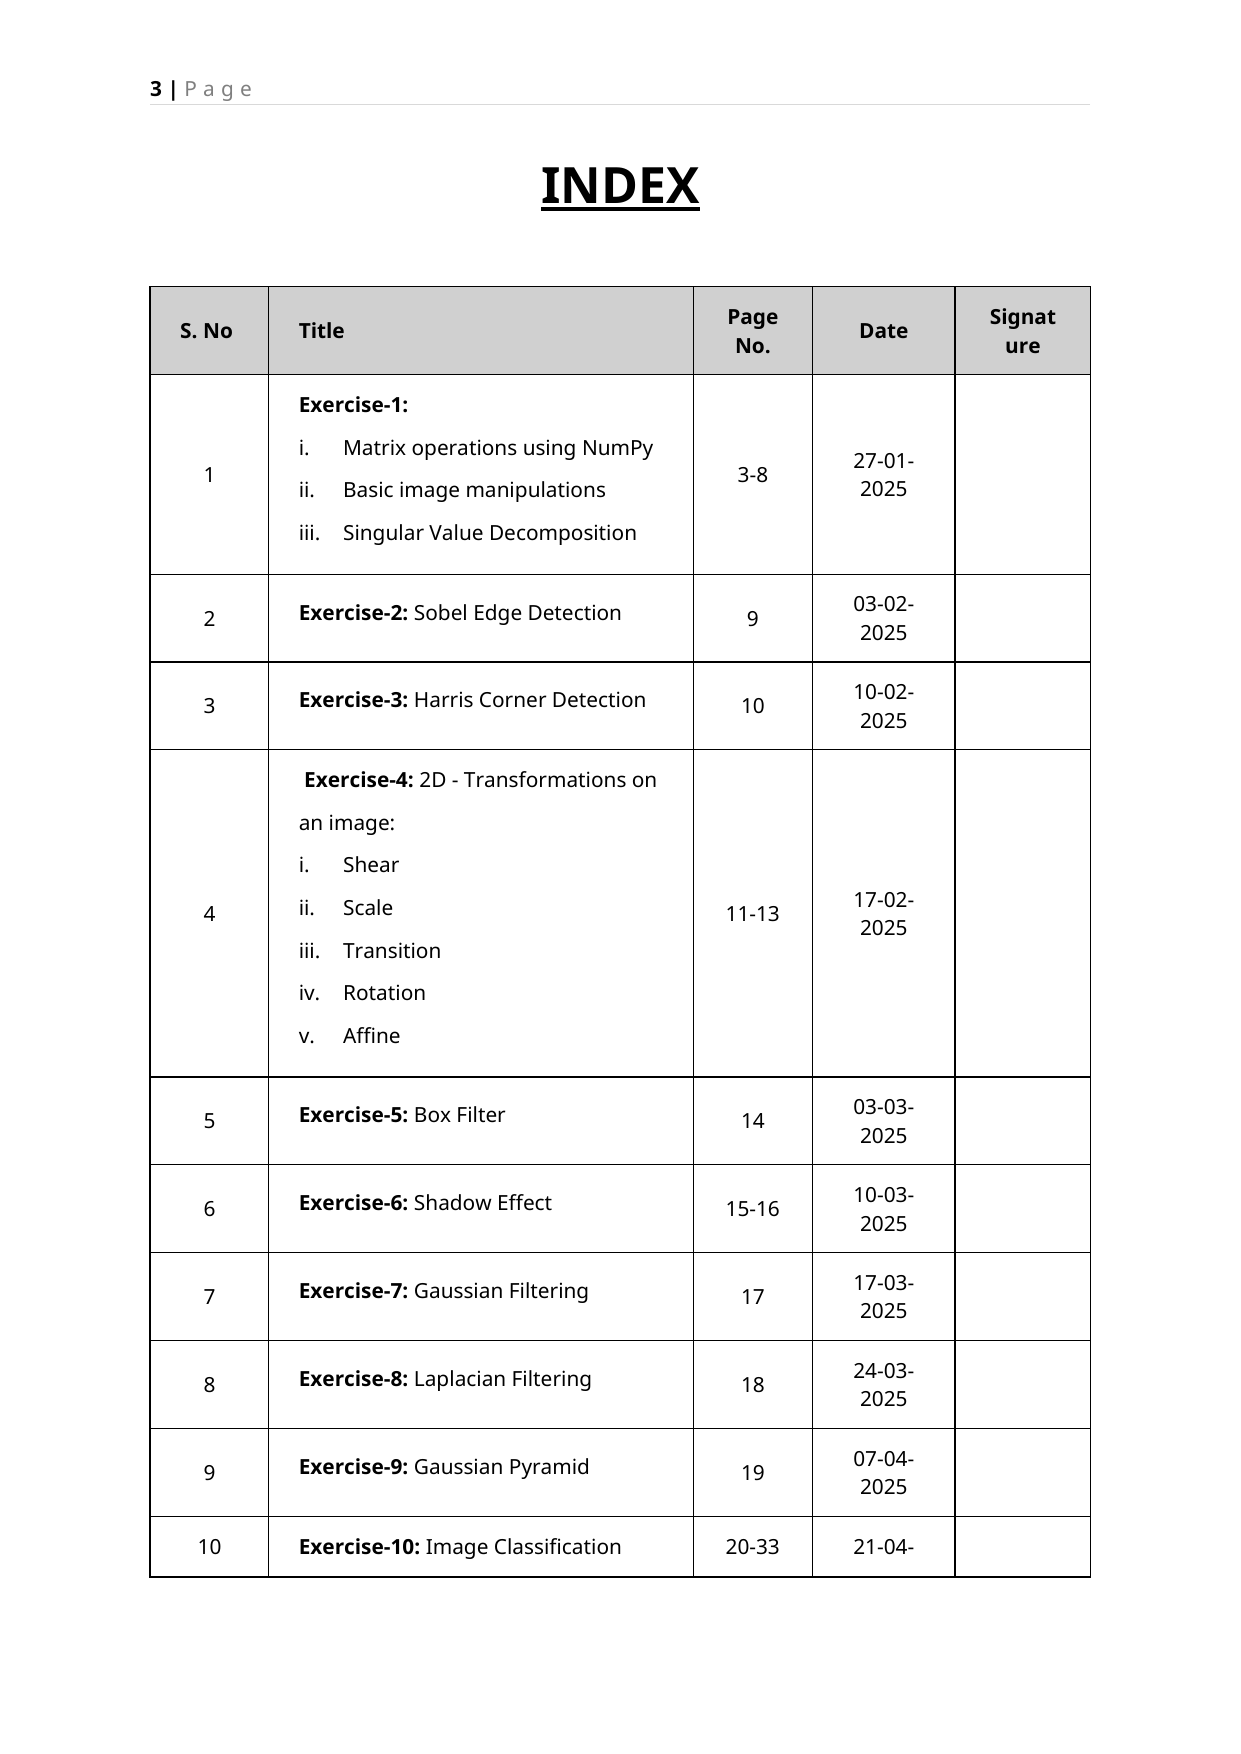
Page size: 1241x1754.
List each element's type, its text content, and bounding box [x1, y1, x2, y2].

table_header Title [269, 287, 693, 374]
table_cell 07-04-2025 [813, 1429, 954, 1516]
table_cell [956, 663, 1090, 749]
table_header Date [813, 287, 954, 374]
table_cell 10 [151, 1517, 268, 1576]
table_cell 19 [694, 1429, 812, 1516]
table_cell 21-04-2025 [813, 1517, 954, 1576]
table_cell 8 [151, 1341, 268, 1428]
table_header No [151, 287, 268, 374]
table_cell 17-03-2025 [813, 1253, 954, 1340]
table_cell Exercise-4: 2D - Transformations on an image: Shear Scale Transition Rotation Affine [269, 750, 693, 1076]
table_cell Exercise-1: Matrix operations using NumPy Basic image manipulations Singular Value Decomposition [269, 375, 693, 573]
table_cell 10-03-2025 [813, 1165, 954, 1252]
table_cell 03-02-2025 [813, 575, 954, 661]
table_cell 3 [151, 663, 268, 749]
table_cell 1 [151, 375, 268, 573]
table_cell Exercise-8: Laplacian Filtering [269, 1341, 693, 1428]
table_cell 03-03-2025 [813, 1078, 954, 1164]
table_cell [269, 1517, 693, 1576]
table_cell 10 [694, 663, 812, 749]
table_cell 7 [151, 1253, 268, 1340]
table_cell 17-02-2025 [813, 750, 954, 1076]
table_cell Exercise-9: Gaussian Pyramid [269, 1429, 693, 1516]
table_cell Exercise-6: Shadow Effect [269, 1165, 693, 1252]
table_cell 18 [694, 1341, 812, 1428]
table_cell Exercise-7: Gaussian Filtering [269, 1253, 693, 1340]
table_cell Exercise-2: Sobel Edge Detection [269, 575, 693, 661]
table_cell [956, 375, 1090, 573]
table_cell [956, 1341, 1090, 1428]
table_cell 9 [151, 1429, 268, 1516]
table_cell 9 [694, 575, 812, 661]
table_cell 5 [151, 1078, 268, 1164]
table_cell 4 [151, 750, 268, 1076]
table_cell 6 [151, 1165, 268, 1252]
table_cell 24-03-2025 [813, 1341, 954, 1428]
table_cell 17 [694, 1253, 812, 1340]
table_header Signature [956, 287, 1090, 374]
table_cell 15-16 [694, 1165, 812, 1252]
table_cell Exercise-3: Harris Corner Detection [269, 663, 693, 749]
table_cell 10-02-2025 [813, 663, 954, 749]
text INDEX [150, 150, 1090, 218]
table_cell 3-8 [694, 375, 812, 573]
table_header Page No. [694, 287, 812, 374]
table_cell 2 [151, 575, 268, 661]
table_cell 14 [694, 1078, 812, 1164]
table_cell [956, 575, 1090, 661]
table_cell Exercise-5: Box Filter [269, 1078, 693, 1164]
table_cell 20-33 [694, 1517, 812, 1576]
table_cell [956, 1078, 1090, 1164]
table_cell 11-13 [694, 750, 812, 1076]
table_cell 27-01-2025 [813, 375, 954, 573]
table_cell [956, 1253, 1090, 1340]
table_cell [956, 1165, 1090, 1252]
table_cell [956, 1429, 1090, 1516]
table_cell [956, 1517, 1090, 1576]
table_cell [956, 750, 1090, 1076]
